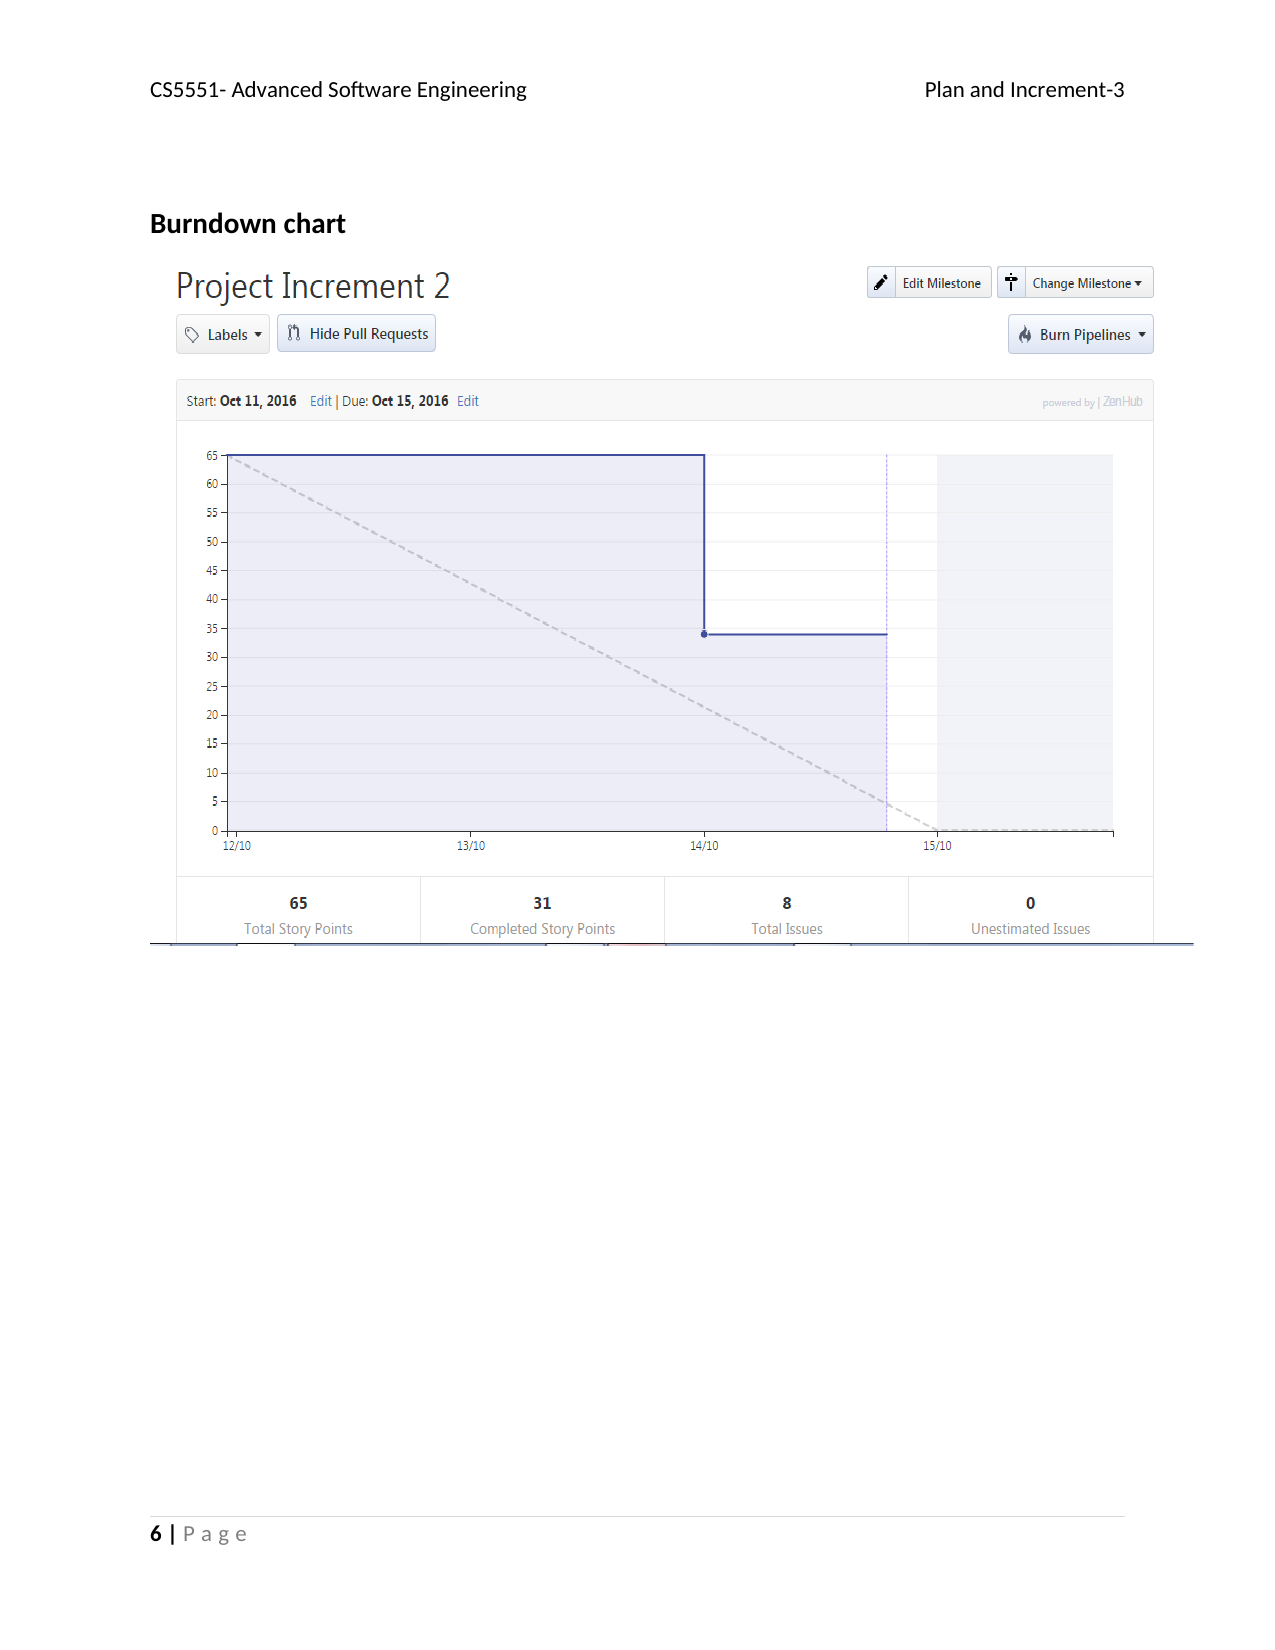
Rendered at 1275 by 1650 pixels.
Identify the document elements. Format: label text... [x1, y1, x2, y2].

picture [150, 260, 1194, 946]
text Burndown chart [150, 205, 1125, 241]
